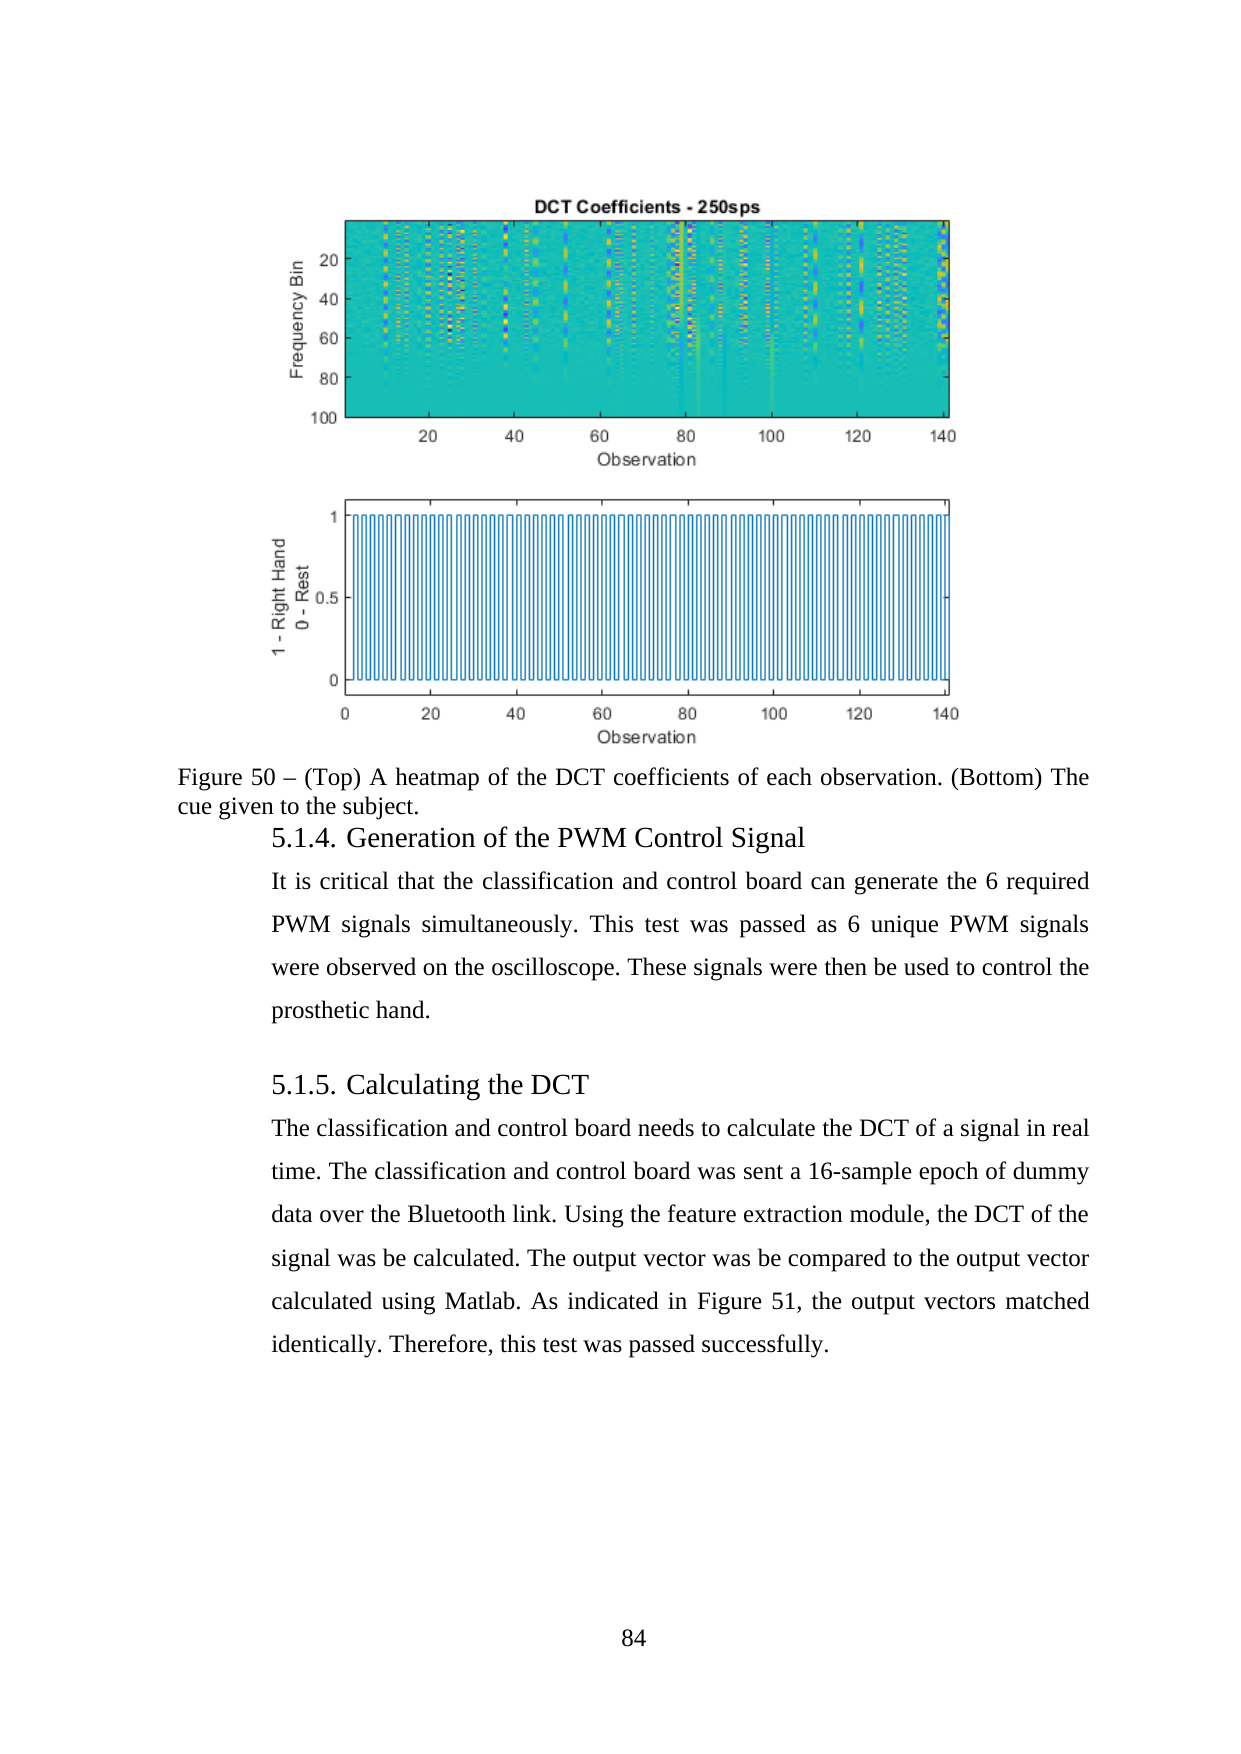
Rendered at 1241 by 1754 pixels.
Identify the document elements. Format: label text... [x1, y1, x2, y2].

picture [243, 177, 1024, 763]
text It is critical that the classification and control board can generate the 6 required PWM signals simultaneously. This test was passed as 6 unique PWM signals were observed on the oscilloscope. These signals were then be used to control the prosthetic hand. [271, 866, 1090, 1024]
text The classification and control board needs to calculate the DCT of a signal in real time. The classification and control board was sent a 16-sample epoch of dummy data over the Bluetooth link. Using the feature extraction module, the DCT of the signal was be calculated. The output vector was be compared to the output vector calculated using Matlab. As indicated in Figure 51, the output vectors matched identically. Therefore, this test was passed successfully. [271, 1113, 1090, 1358]
subtitle Generation of the PWM Control Signal [271, 820, 1090, 853]
subtitle Calculating the DCT [271, 1067, 1090, 1101]
